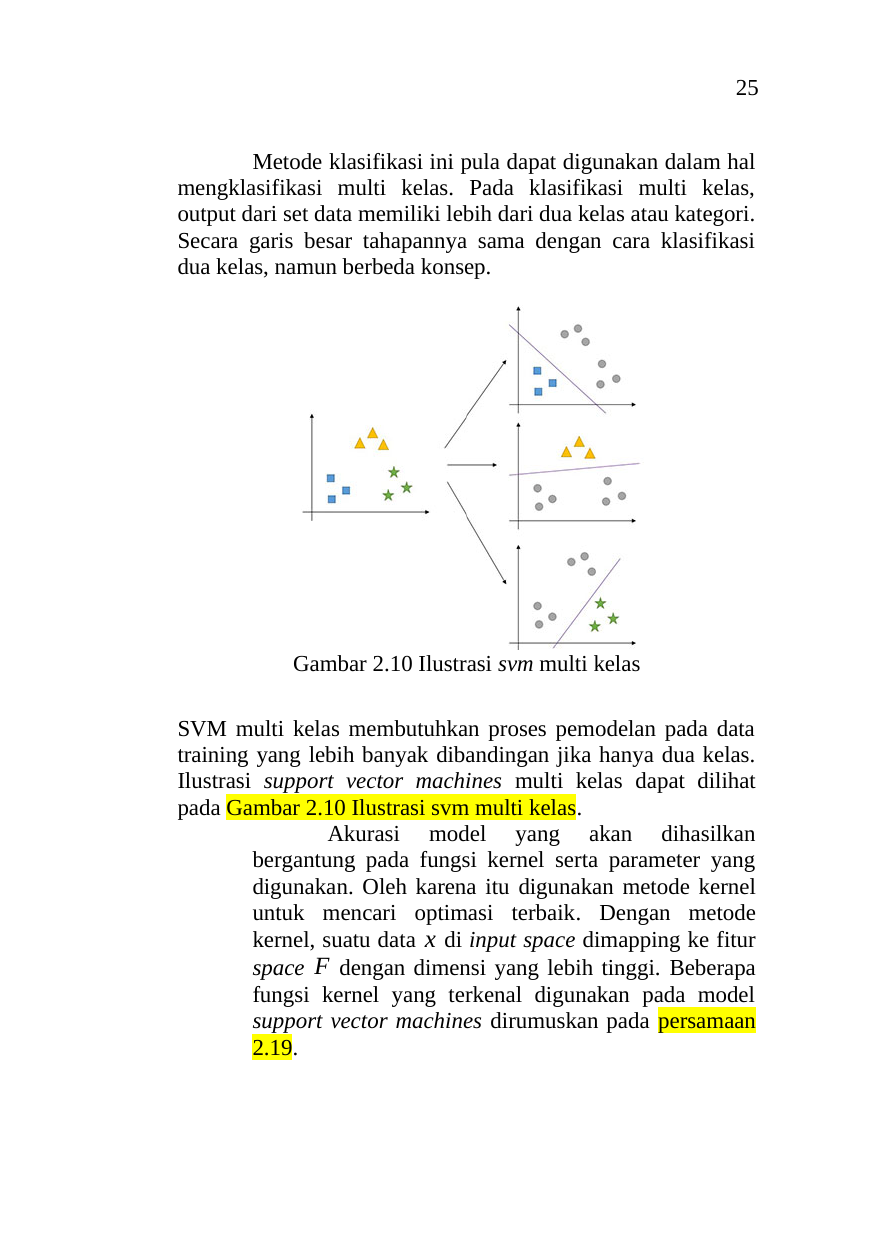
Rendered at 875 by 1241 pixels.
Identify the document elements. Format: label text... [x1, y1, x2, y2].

text SVM multi kelas membutuhkan proses pemodelan pada data training yang lebih banyak dibandingan jika hanya dua kelas. Ilustrasi support vector machines multi kelas dapat dilihat pada Gambar 2.10. [177, 715, 756, 820]
text Akurasi model yang akan dihasilkan bergantung pada fungsi kernel serta parameter yang digunakan. Oleh karena itu digunakan metode kernel untuk mencari optimasi terbaik. Dengan metode kernel, suatu data di input space dimapping ke fitur space dengan dimensi yang lebih tinggi. Beberapa fungsi kernel yang terkenal digunakan pada model support vector machines dirumuskan pada persamaan 2.19. [252, 820, 756, 1060]
text Metode klasifikasi ini pula dapat digunakan dalam hal mengklasifikasi multi kelas. Pada klasifikasi multi kelas, output dari set data memiliki lebih dari dua kelas atau kategori. Secara garis besar tahapannya sama dengan cara klasifikasi dua kelas, namun berbeda konsep. [177, 148, 756, 279]
text Gambar 2.10 Ilustrasi svm multi kelas [177, 649, 756, 676]
picture [285, 305, 648, 650]
